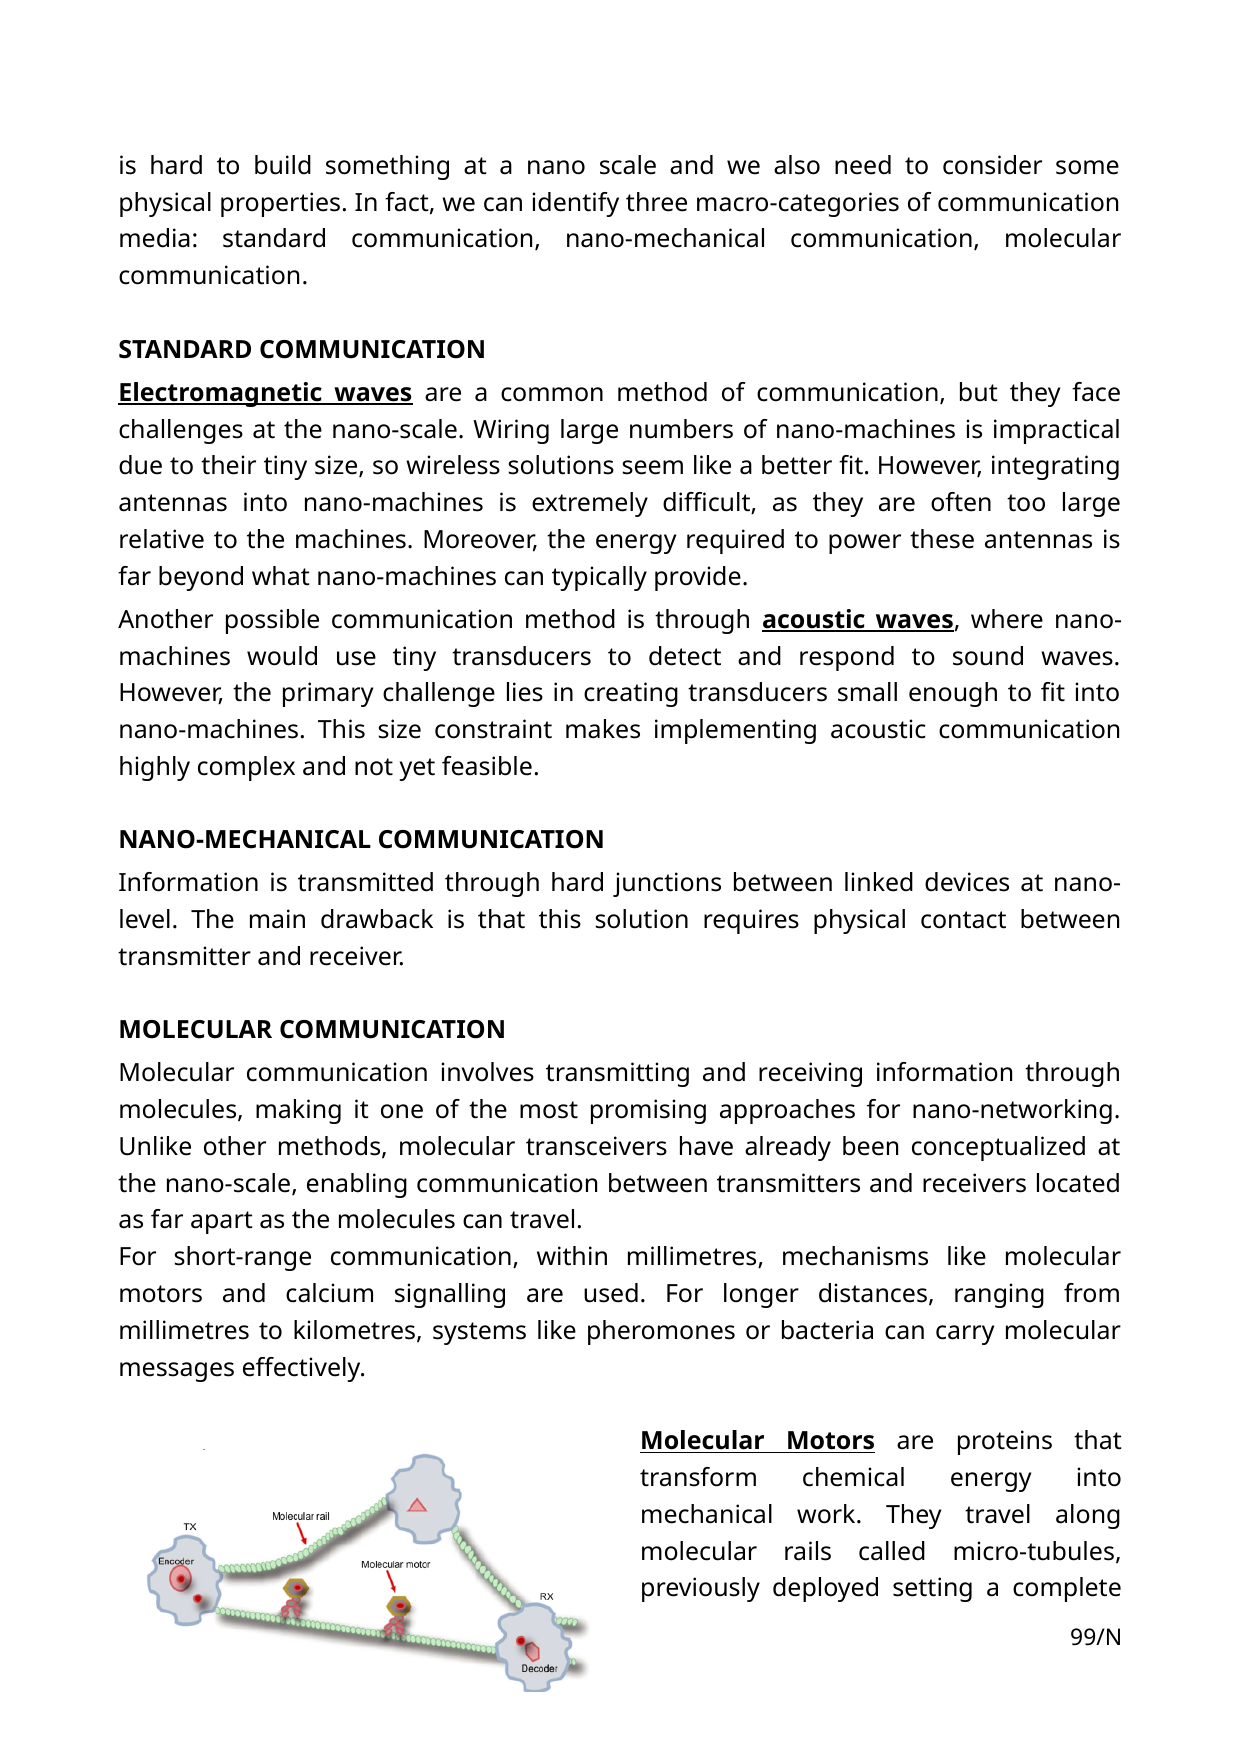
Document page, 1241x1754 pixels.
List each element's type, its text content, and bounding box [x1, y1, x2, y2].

picture [118, 1427, 622, 1715]
text Another possible communication method is through acoustic waves, where nano-machines would use tiny transducers to detect and respond to sound waves. However, the primary challenge lies in creating transducers small enough to fit into nano-machines. This size constraint makes implementing acoustic communication highly complex and not yet feasible. [118, 601, 1122, 782]
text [118, 1423, 1122, 1604]
text NANO-MECHANICAL COMMUNICATION [118, 822, 1122, 856]
text MOLECULAR COMMUNICATION [118, 1012, 1122, 1046]
text Molecular communication involves transmitting and receiving information through molecules, making it one of the most promising approaches for nano-networking. Unlike other methods, molecular transceivers have already been conceptualized at the nano-scale, enabling communication between transmitters and receivers located as far apart as the molecules can travel. [118, 1055, 1122, 1236]
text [118, 148, 1122, 292]
text STANDARD COMMUNICATION [118, 331, 1122, 366]
text Information is transmitted through hard junctions between linked devices at nano-level. The main drawback is that this solution requires physical contact between transmitter and receiver. [118, 865, 1122, 973]
text For short-range communication, within millimetres, mechanisms like molecular motors and calcium signalling are used. For longer distances, ranging from millimetres to kilometres, systems like pheromones or bacteria can carry molecular messages effectively. [118, 1239, 1122, 1383]
text Electromagnetic waves are a common method of communication, but they face challenges at the nano-scale. Wiring large numbers of nano-machines is impractical due to their tiny size, so wireless solutions seem like a better fit. However, integrating antennas into nano-machines is extremely difficult, as they are often too large relative to the machines. Moreover, the energy required to power these antennas is far beyond what nano-machines can typically provide. [118, 374, 1122, 592]
